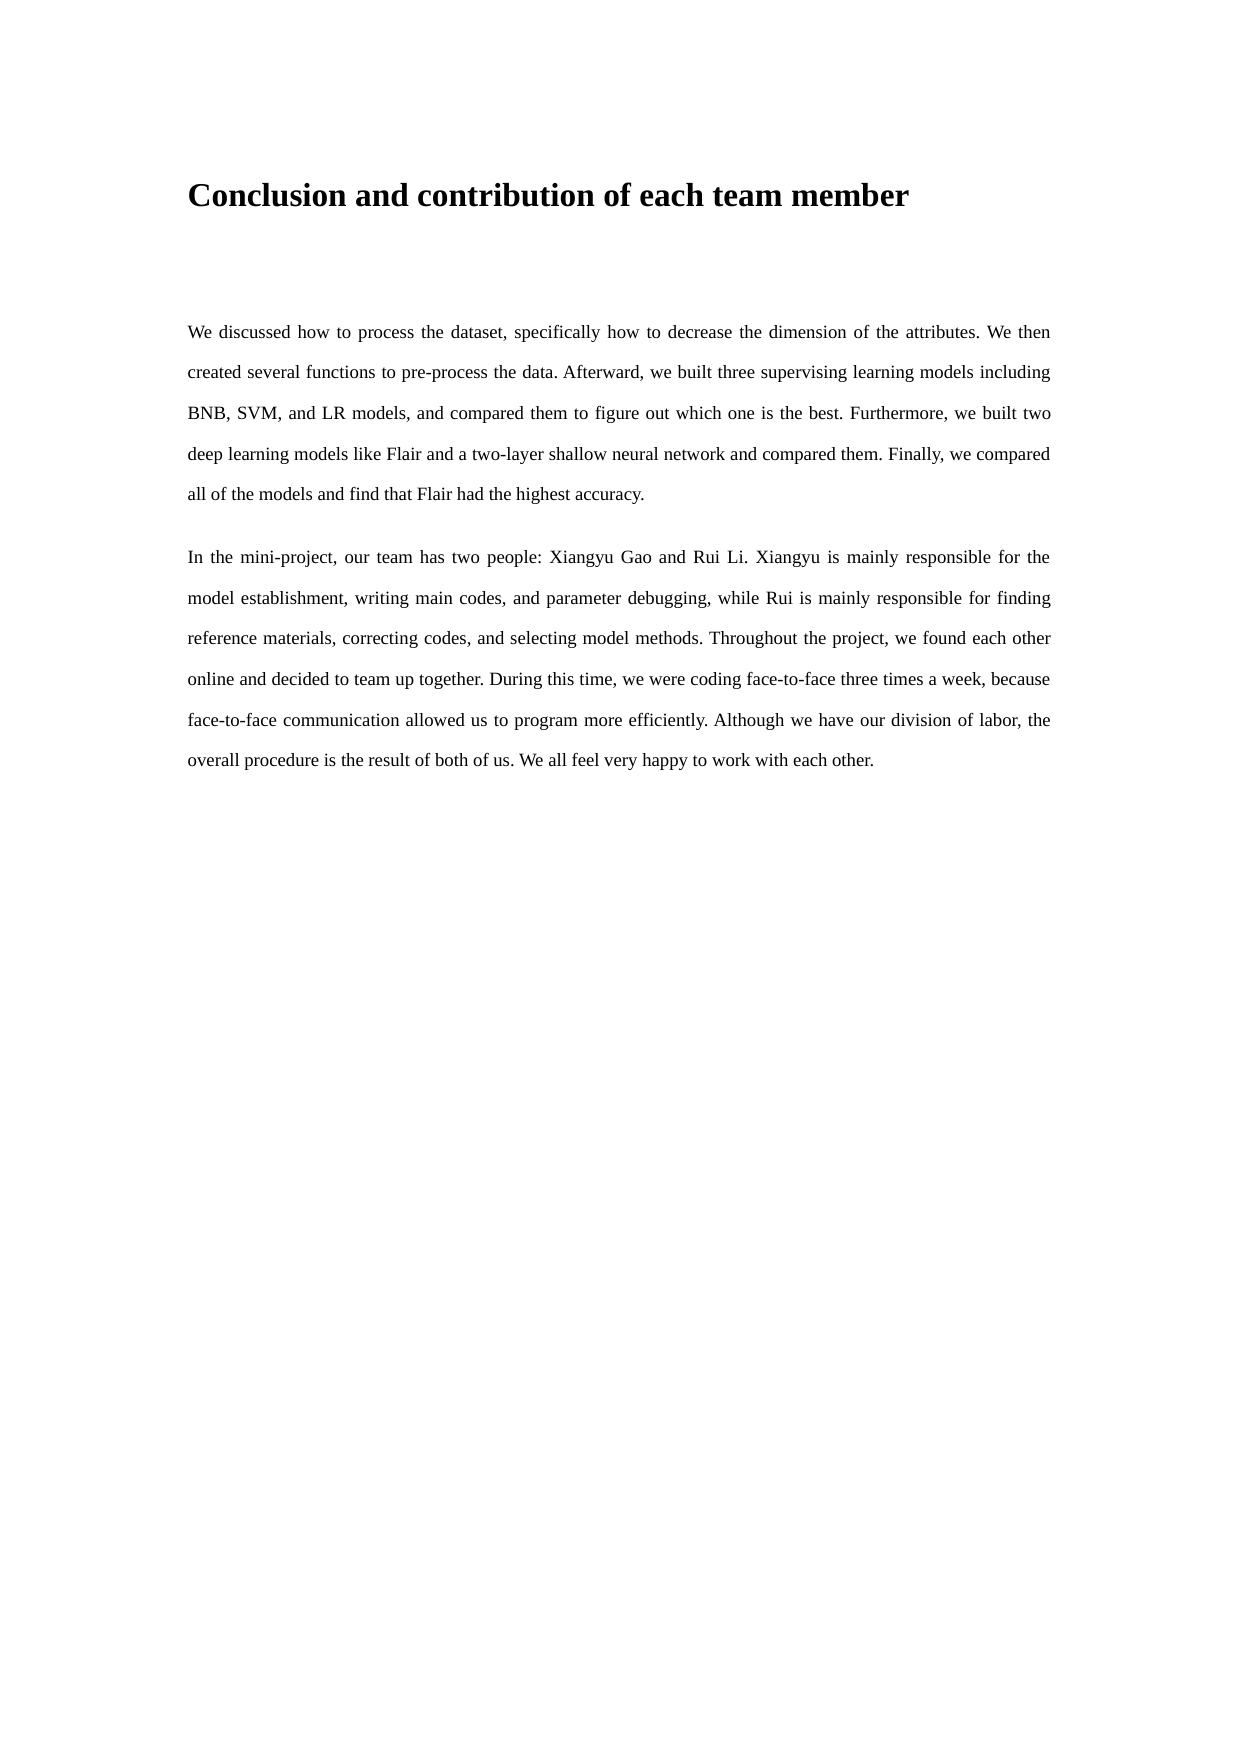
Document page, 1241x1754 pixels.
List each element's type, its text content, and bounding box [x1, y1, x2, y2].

subtitle Conclusion and contribution of each team member [187, 162, 1053, 227]
text We discussed how to process the dataset, specifically how to decrease the dimension of the attributes. We then created several functions to pre-process the data. Afterward, we built three supervising learning models including BNB, SVM, and LR models, and compared them to figure out which one is the best. Furthermore, we built two deep learning models like Flair and a two-layer shallow neural network and compared them. Finally, we compared all of the models and find that Flair had the highest accuracy. [187, 315, 1053, 510]
text In the mini-project, our team has two people: Xiangyu Gao and Rui Li. Xiangyu is mainly responsible for the model establishment, writing main codes, and parameter debugging, while Rui is mainly responsible for finding reference materials, correcting codes, and selecting model methods. Throughout the project, we found each other online and decided to team up together. During this time, we were coding face-to-face three times a week, because face-to-face communication allowed us to program more efficiently. Although we have our division of labor, the overall procedure is the result of both of us. We all feel very happy to work with each other. [187, 541, 1053, 776]
